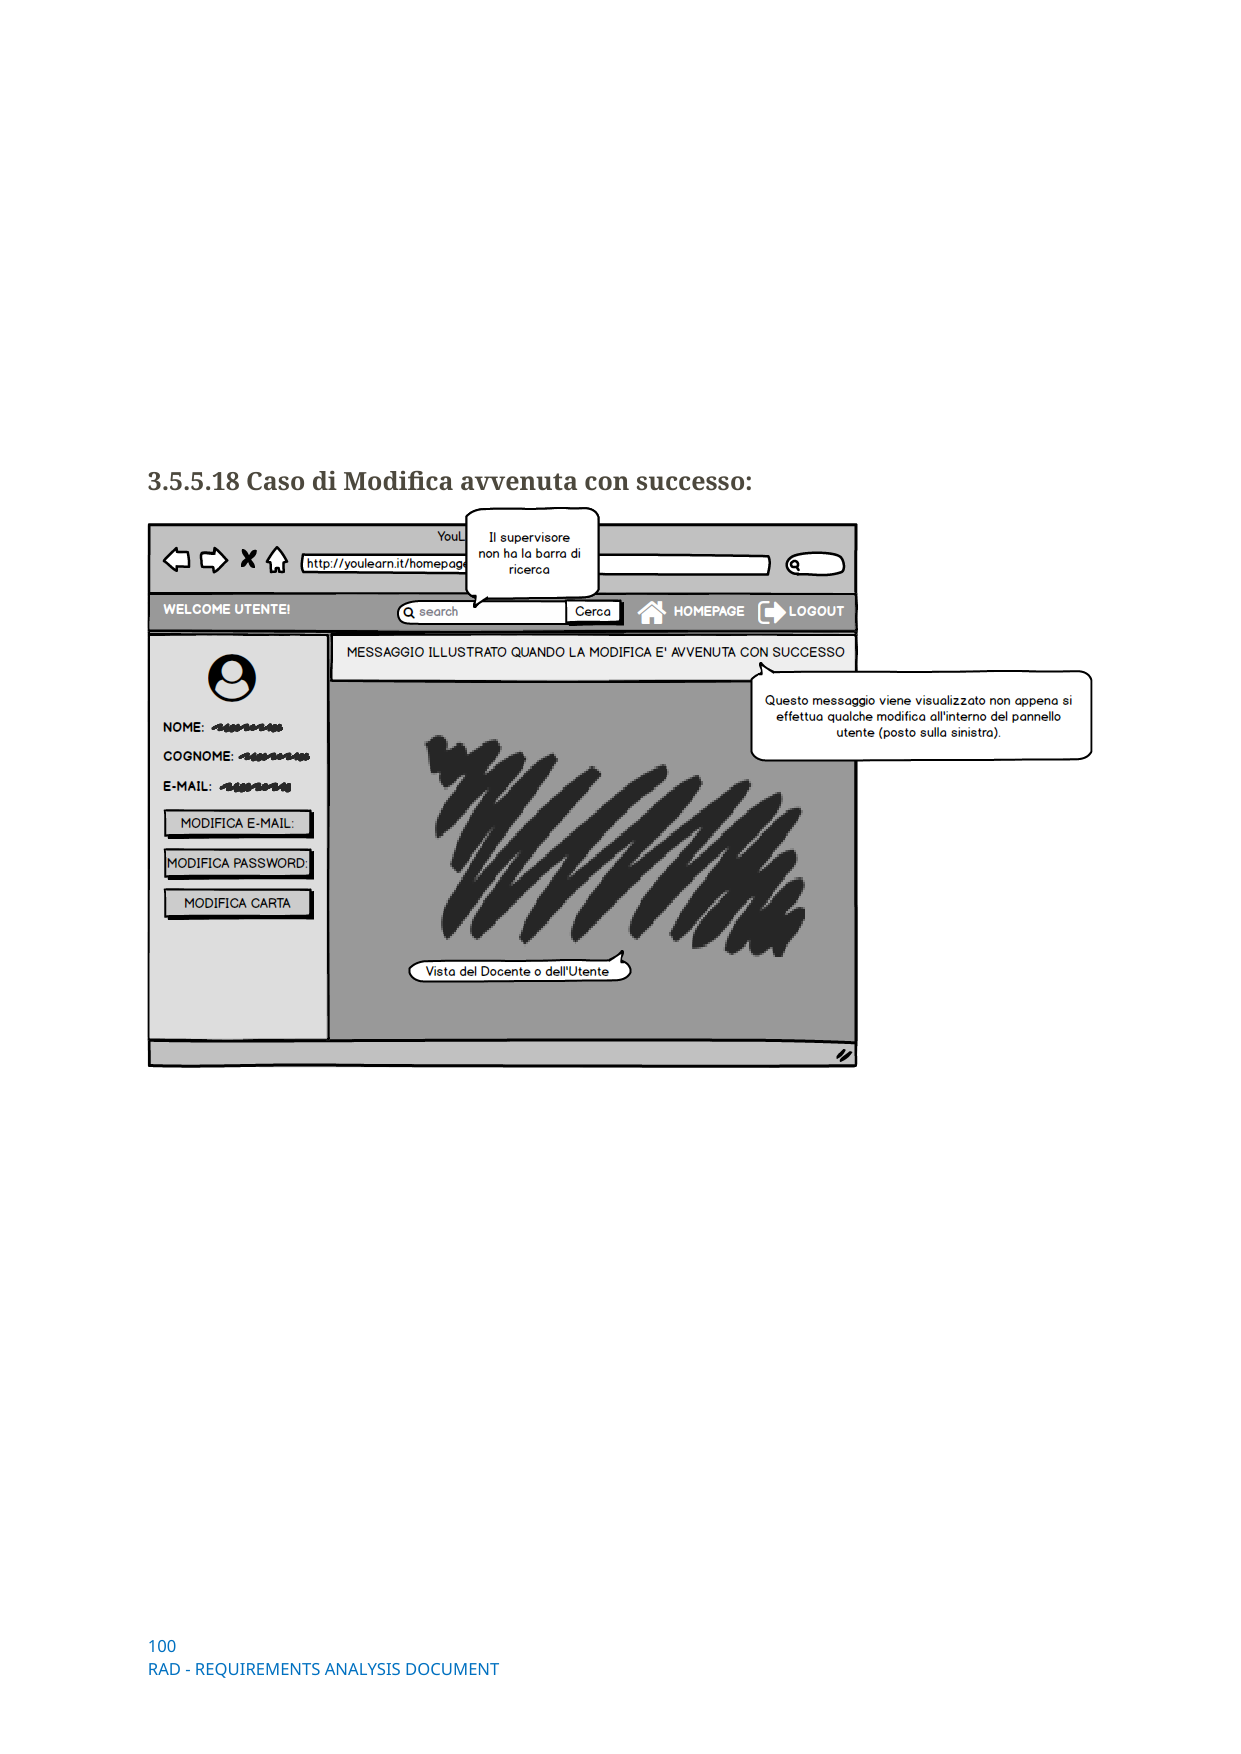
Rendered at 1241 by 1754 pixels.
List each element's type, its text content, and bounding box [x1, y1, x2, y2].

subtitle 3.5.5.18 Caso di Modifica avvenuta con successo: [148, 464, 1092, 498]
picture [147, 506, 1093, 1068]
